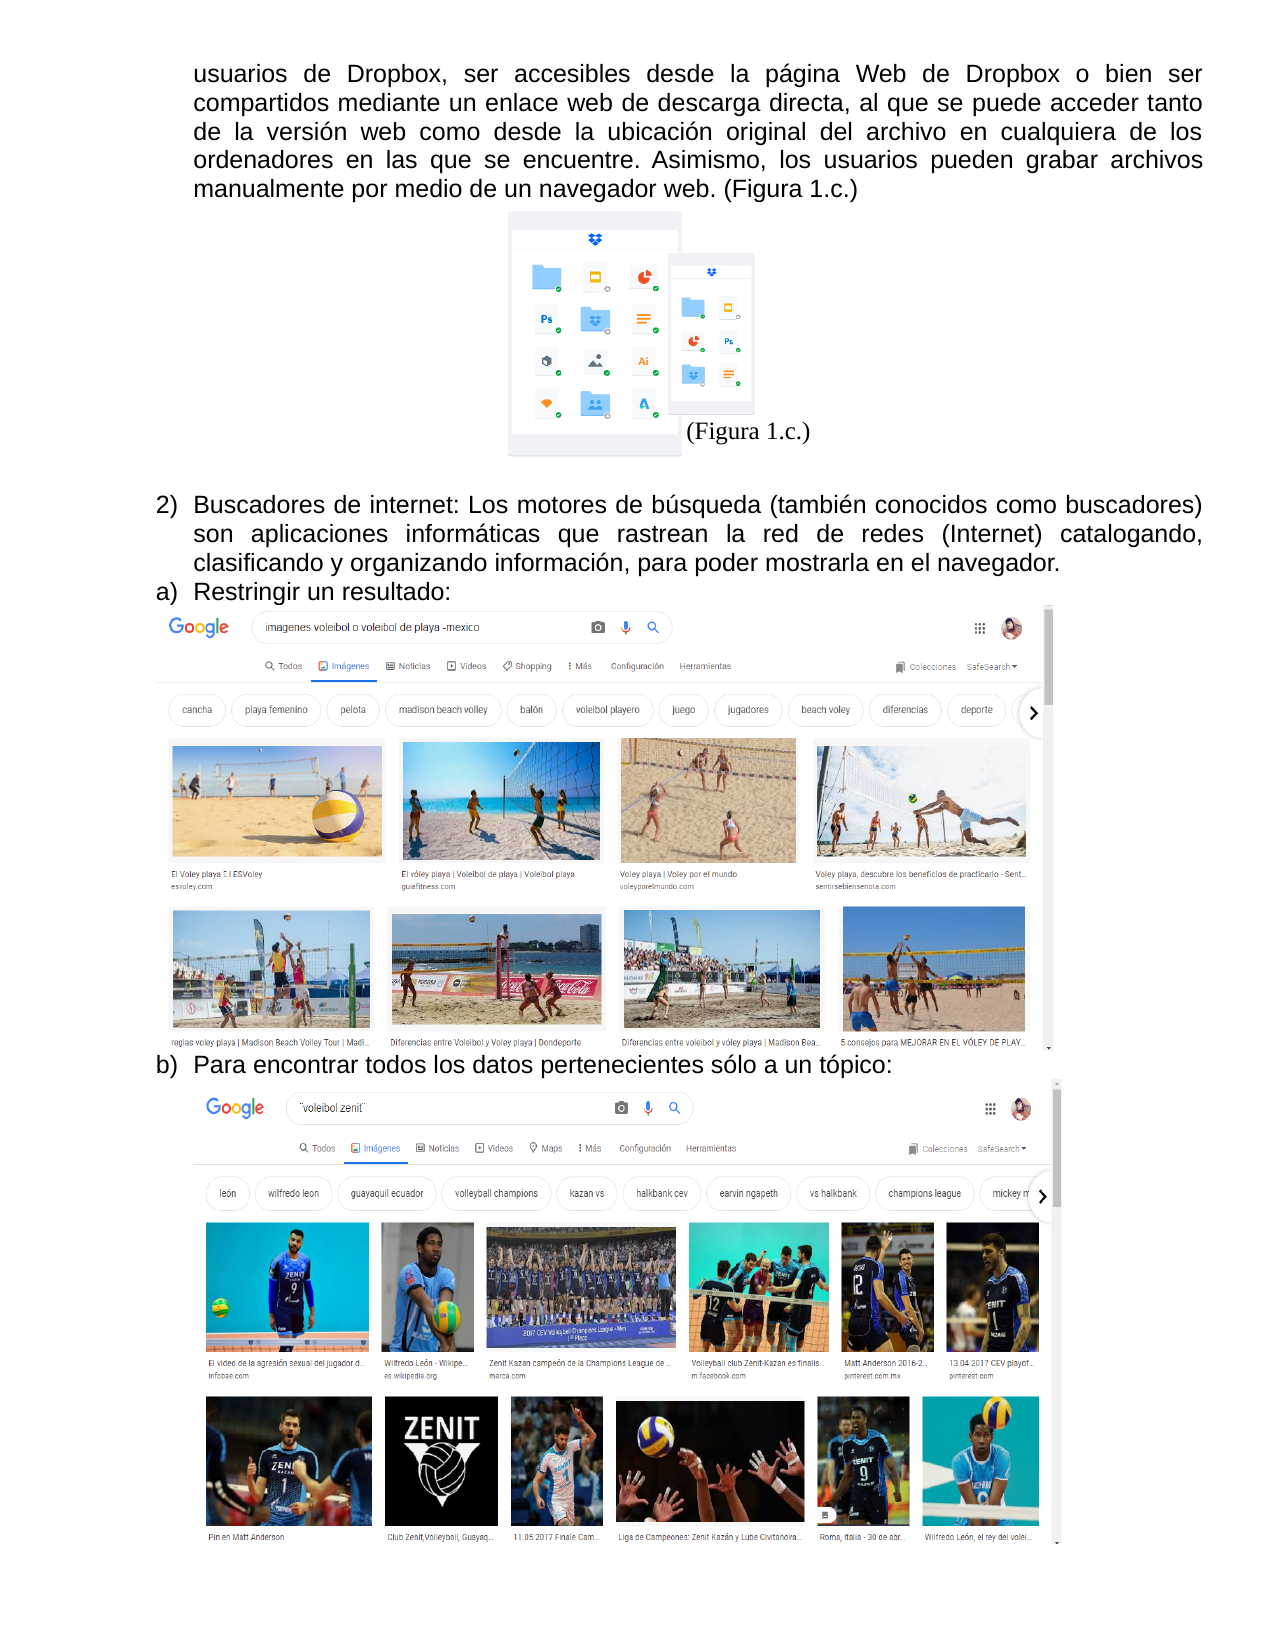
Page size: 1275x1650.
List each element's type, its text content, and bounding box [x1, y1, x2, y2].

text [193, 59, 1205, 203]
picture [155, 605, 1054, 1051]
list Buscadores de internet: Los motores de búsqueda (también conocidos como buscadores) son aplicaciones informáticas que rastrean la red de redes (Internet) catalogando, clasificando y organizando información, para poder mostrarla en el navegador. [156, 490, 1205, 577]
list Restringir un resultado: [156, 577, 1205, 605]
picture [478, 204, 797, 462]
picture [193, 1079, 1062, 1544]
